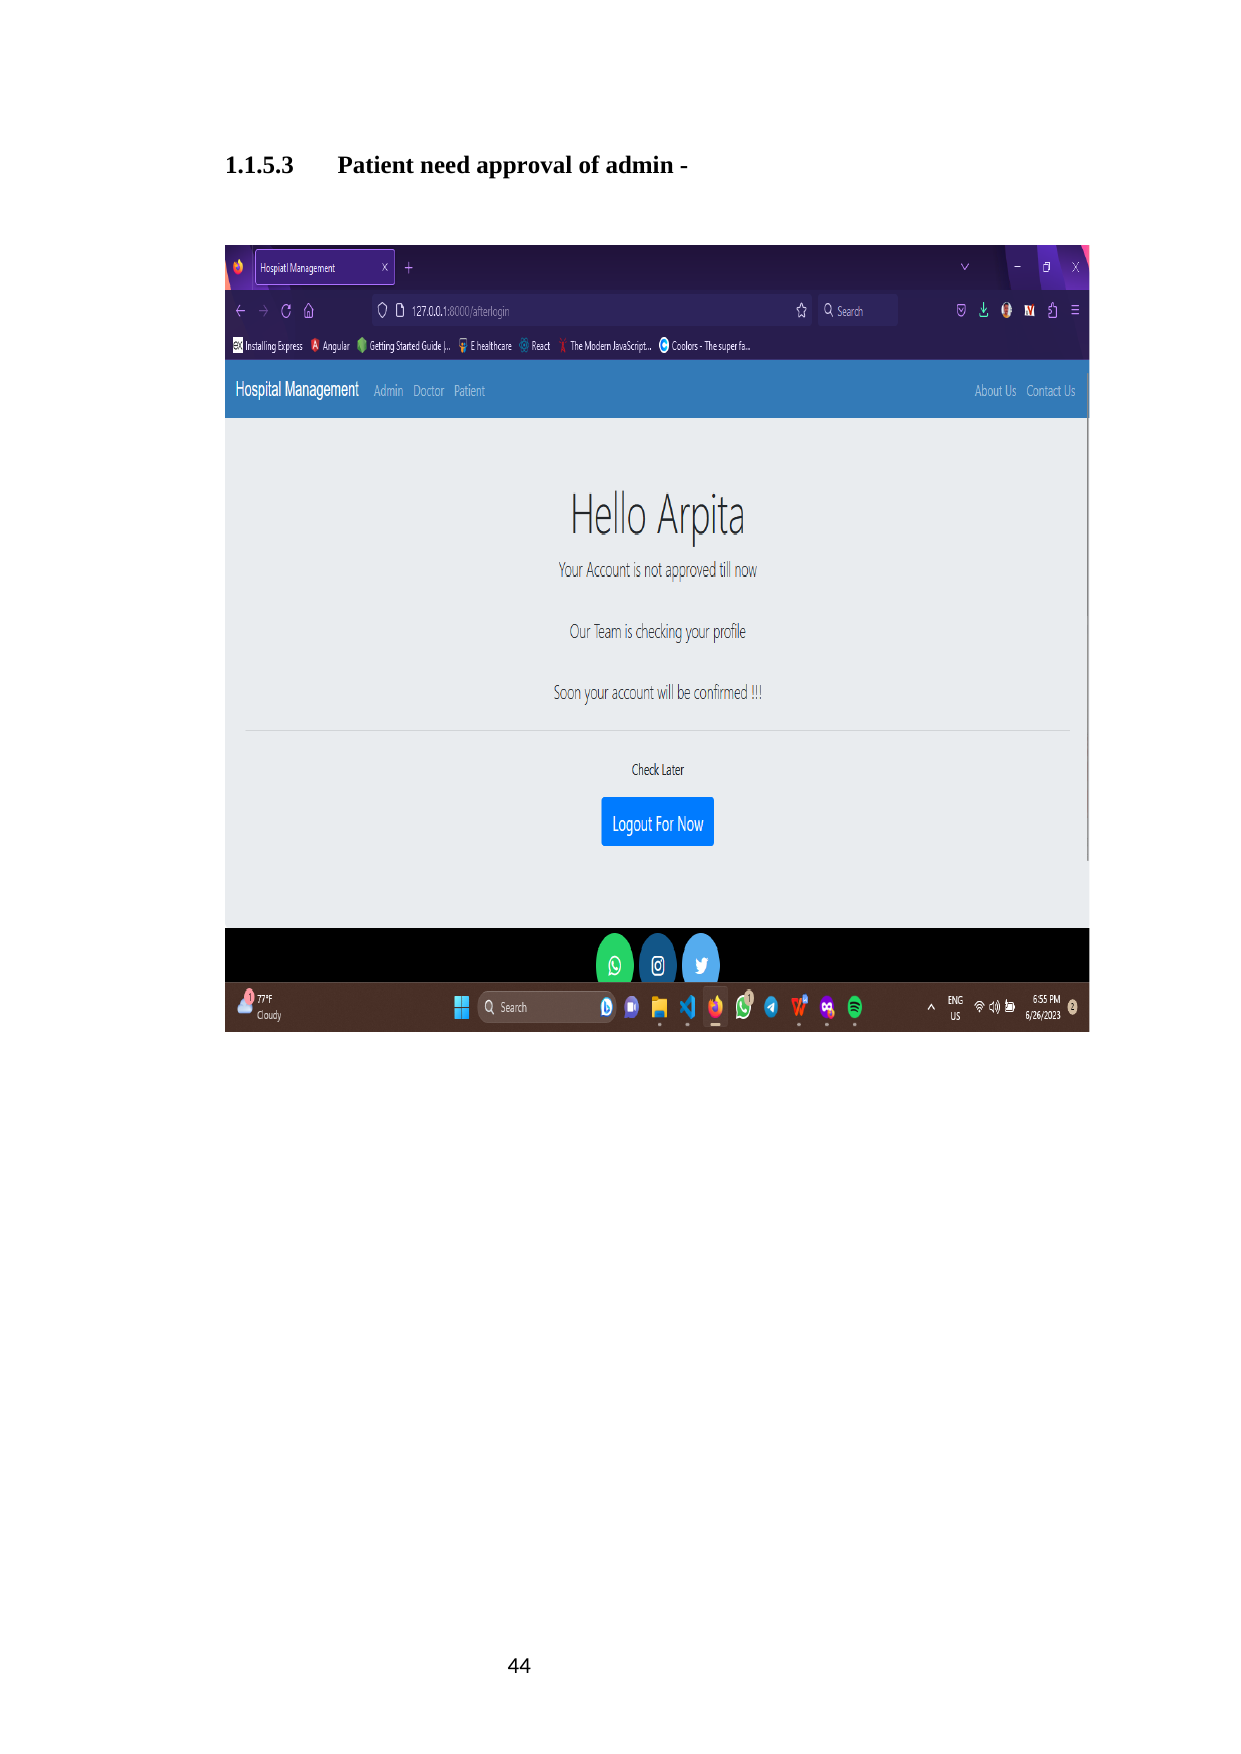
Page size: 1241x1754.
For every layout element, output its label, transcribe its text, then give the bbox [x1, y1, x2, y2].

picture [225, 245, 1090, 1032]
list Patient need approval of admin - [225, 150, 1090, 179]
